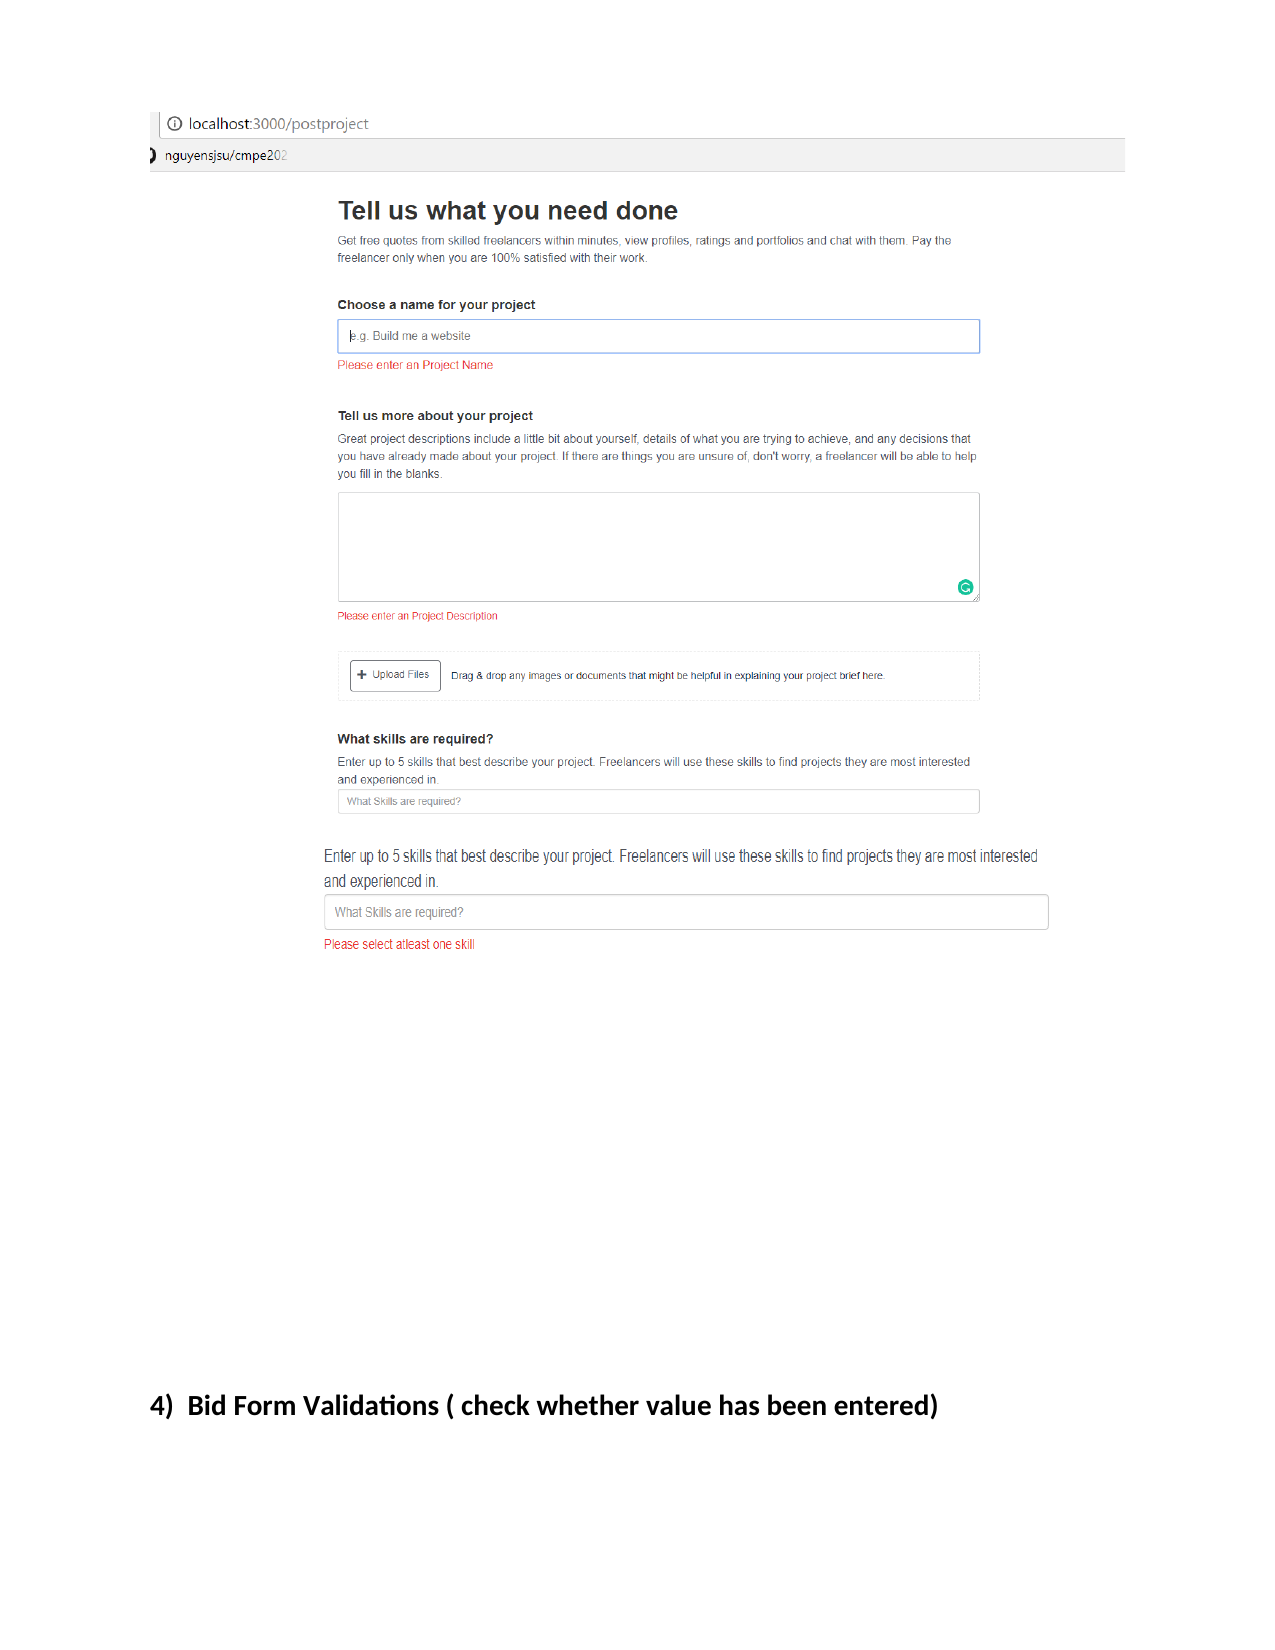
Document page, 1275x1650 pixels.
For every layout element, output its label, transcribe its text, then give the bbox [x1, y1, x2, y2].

picture [320, 834, 1092, 998]
list Bid Form Validations ( check whether value has been entered) [150, 1387, 1200, 1422]
picture [150, 112, 1125, 816]
